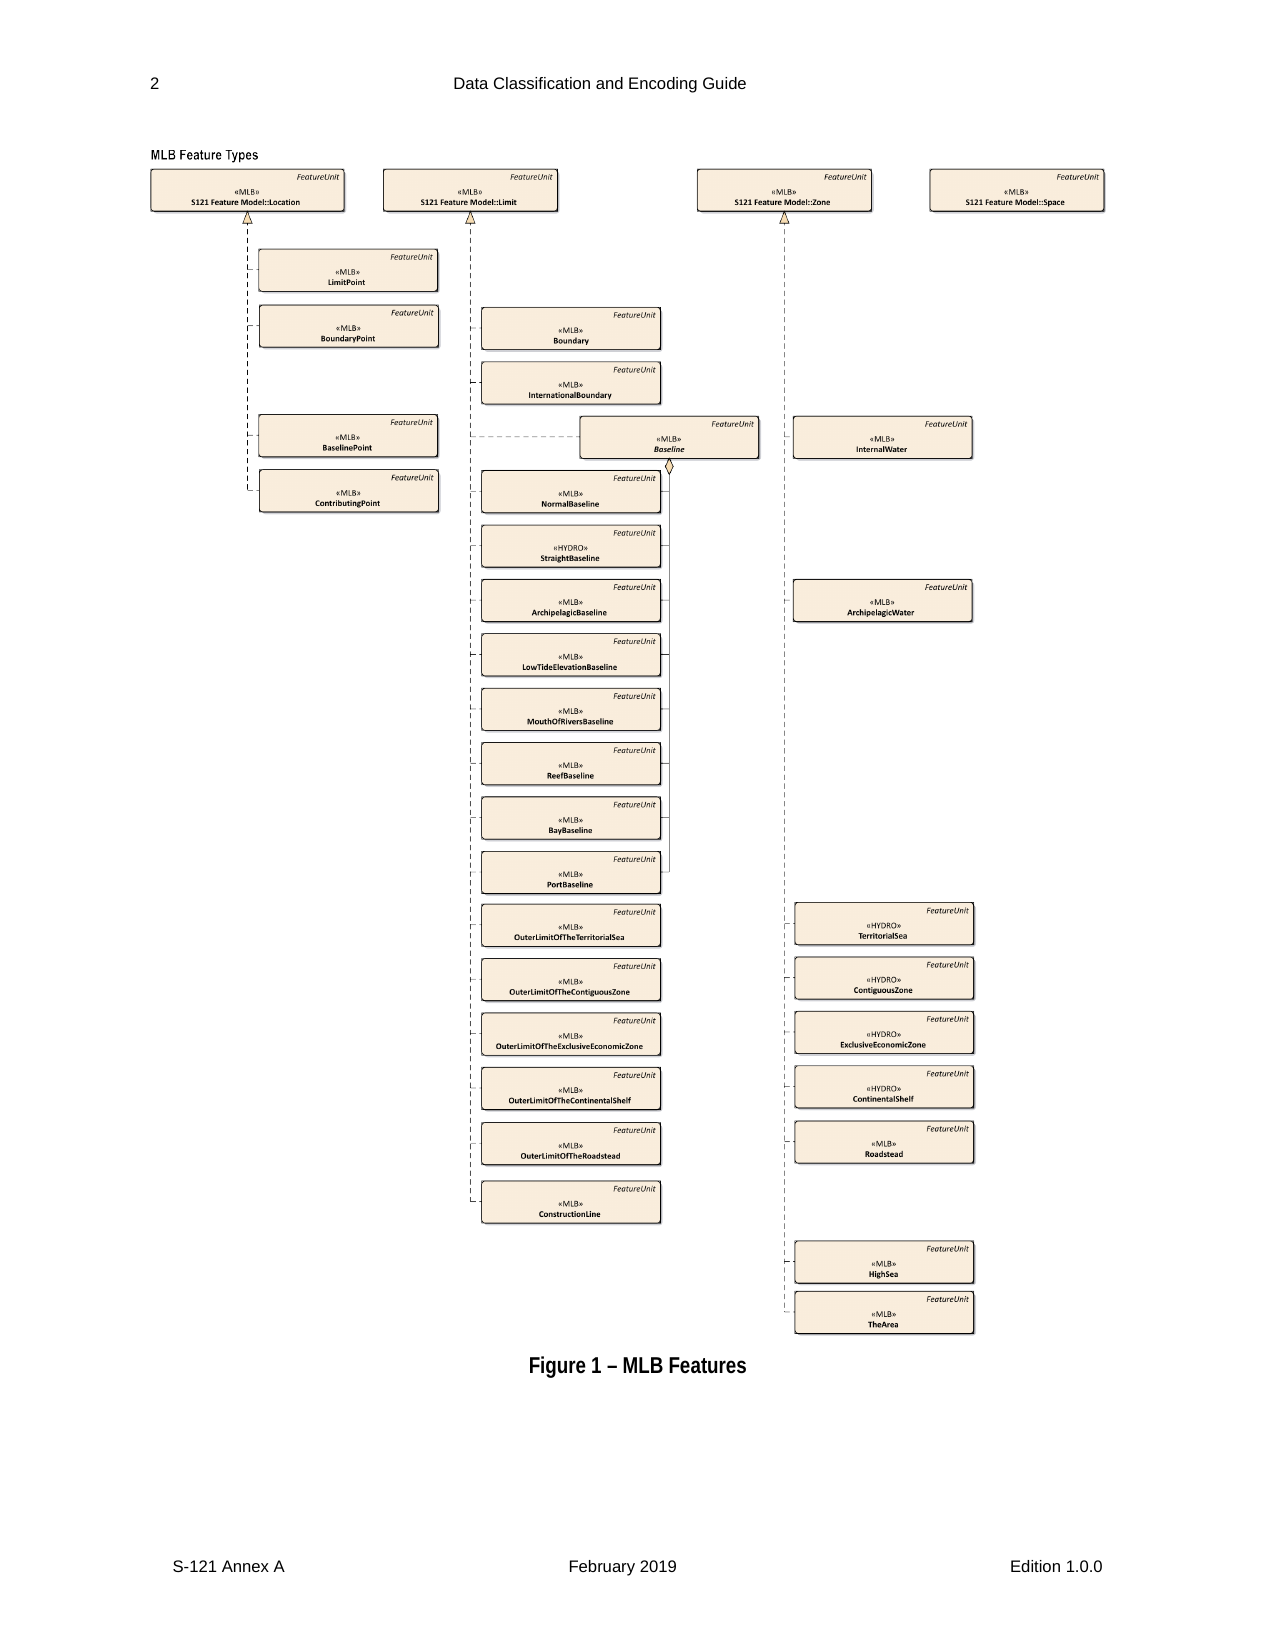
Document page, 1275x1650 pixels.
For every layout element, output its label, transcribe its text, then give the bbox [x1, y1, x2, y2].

picture [150, 150, 1106, 1336]
text Figure 1 – MLB Features [150, 1352, 1125, 1378]
